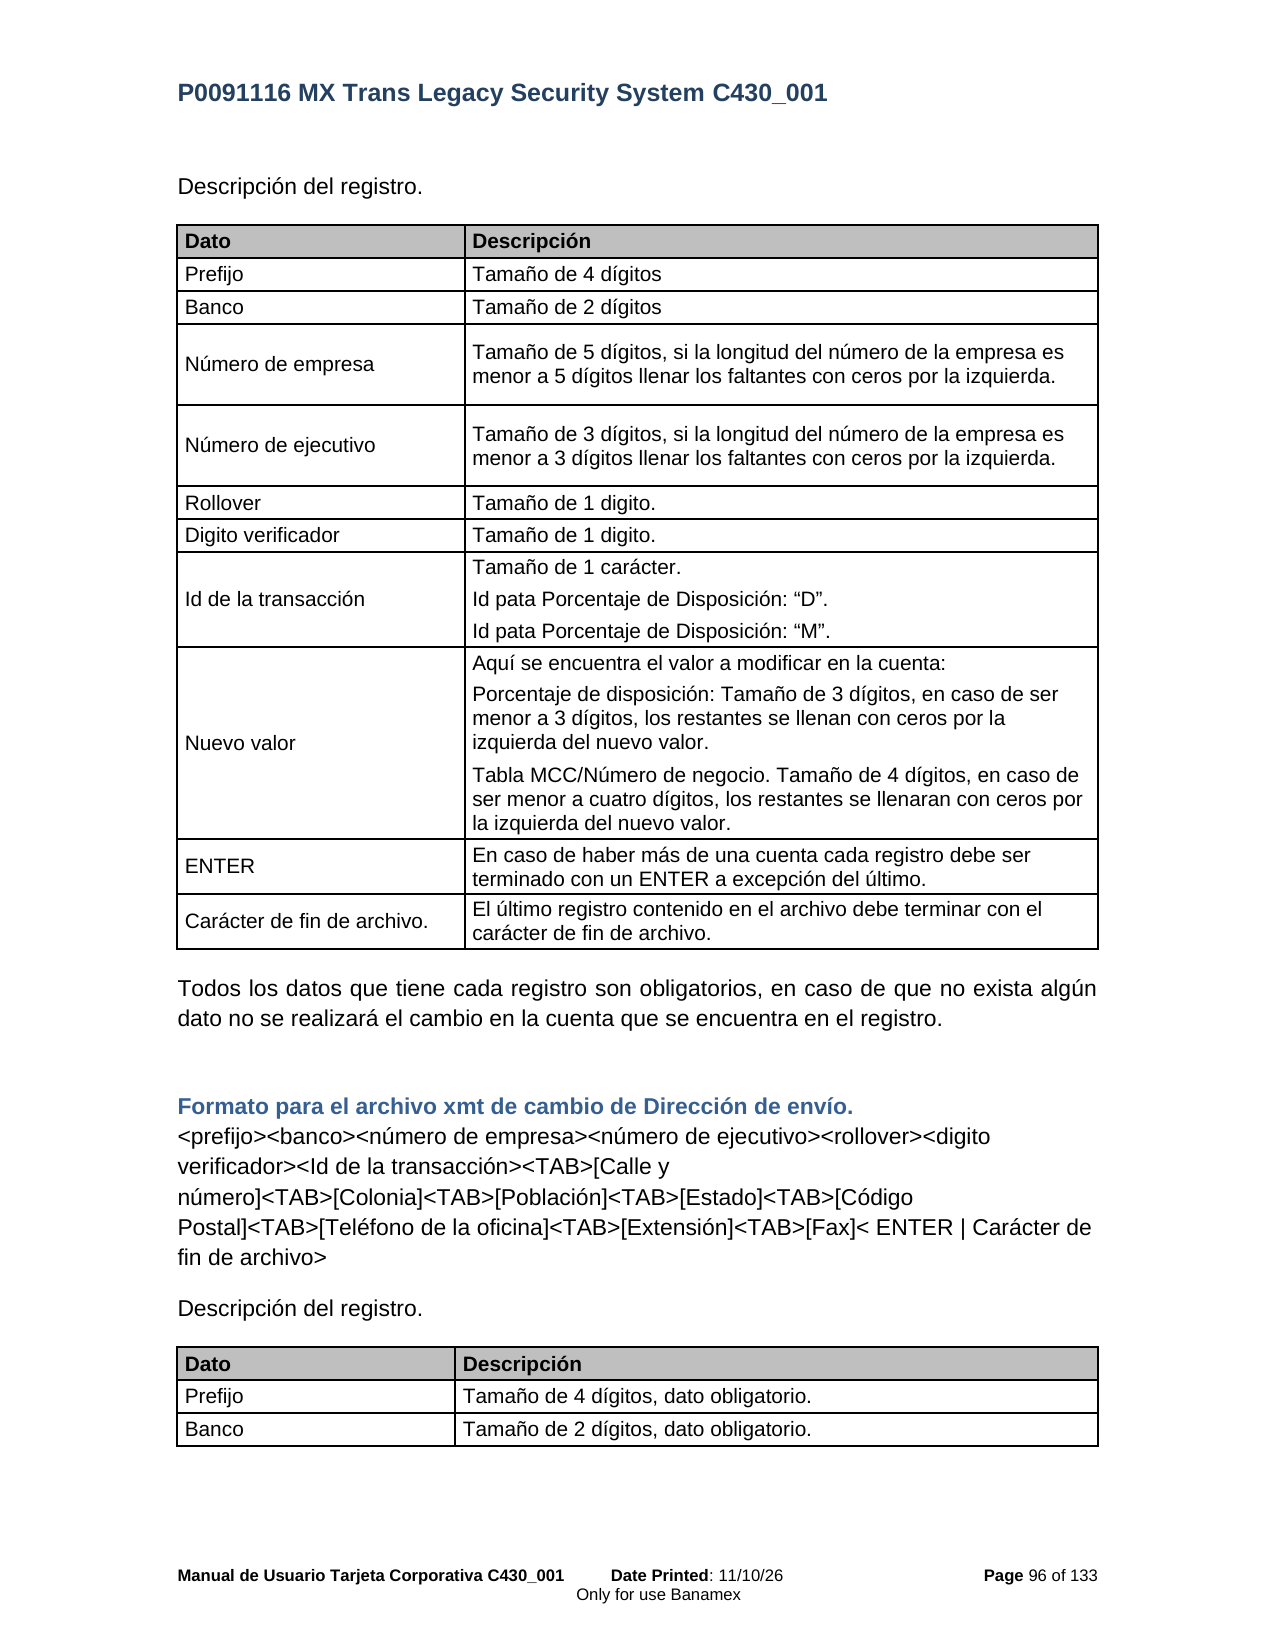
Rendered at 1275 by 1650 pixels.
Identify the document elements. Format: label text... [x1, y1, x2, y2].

text Todos los datos que tiene cada registro son obligatorios, en caso de que no exista algún dato no se realizará el cambio en la cuenta que se encuentra en el registro. [177, 974, 1098, 1031]
table_header Dato [178, 1348, 454, 1379]
table_cell Rollover [178, 487, 464, 518]
text <prefijo><banco><número de empresa><número de ejecutivo><rollover><digito verificador><Id de la transacción><TAB>[Calle y número]<TAB>[Colonia]<TAB>[Población]<TAB>[Estado]<TAB>[Código Postal]<TAB>[Teléfono de la oficina]<TAB>[Extensión]<TAB>[Fax]< ENTER | Carácter de fin de archivo> [177, 1123, 1098, 1270]
table_cell Tabla MCC/Número de negocio. Tamaño de 4 dígitos, en caso de ser menor a cuatro dígitos, los restantes se llenaran con ceros por la izquierda del nuevo valor. [466, 757, 1097, 838]
table_header Dato [178, 226, 464, 257]
table_cell Tamaño de 2 dígitos [466, 292, 1097, 322]
table_cell Número de empresa [178, 325, 464, 404]
table_cell Tamaño de 4 dígitos [466, 259, 1097, 289]
table_cell Carácter de fin de archivo. [178, 895, 464, 947]
table_cell Tamaño de 5 dígitos, si la longitud del número de la empresa es menor a 5 dígitos llenar los faltantes con ceros por la izquierda. [466, 325, 1097, 404]
table_cell Tamaño de 4 dígitos, dato obligatorio. [456, 1381, 1097, 1412]
table_cell Tamaño de 1 digito. [466, 487, 1097, 518]
table_cell Tamaño de 1 carácter. [466, 553, 1097, 582]
table_cell Banco [178, 1414, 454, 1444]
table_cell Número de ejecutivo [178, 406, 464, 485]
table_cell Prefijo [178, 259, 464, 289]
table_cell En caso de haber más de una cuenta cada registro debe ser terminado con un ENTER a excepción del último. [466, 840, 1097, 893]
table_cell Id pata Porcentaje de Disposición: “D”. [466, 582, 1097, 613]
text Formato para el archivo xmt de cambio de Dirección de envío. [177, 1093, 1093, 1119]
text Descripción del registro. [177, 173, 1098, 199]
table_cell Banco [178, 292, 464, 322]
table_cell Prefijo [178, 1381, 454, 1412]
table_cell Id pata Porcentaje de Disposición: “M”. [466, 613, 1097, 646]
table_cell Aquí se encuentra el valor a modificar en la cuenta: [466, 648, 1097, 677]
table_header Descripción [466, 226, 1097, 257]
text Descripción del registro. [177, 1295, 1098, 1321]
table_cell Tamaño de 1 digito. [466, 520, 1097, 551]
table_cell El último registro contenido en el archivo debe terminar con el carácter de fin de archivo. [466, 895, 1097, 947]
table_cell ENTER [178, 840, 464, 893]
table_cell Tamaño de 3 dígitos, si la longitud del número de la empresa es menor a 3 dígitos llenar los faltantes con ceros por la izquierda. [466, 406, 1097, 485]
table_header Descripción [456, 1348, 1097, 1379]
table_cell Tamaño de 2 dígitos, dato obligatorio. [456, 1414, 1097, 1444]
table_cell Nuevo valor [178, 648, 464, 838]
table_cell Id de la transacción [178, 553, 464, 646]
table_cell Porcentaje de disposición: Tamaño de 3 dígitos, en caso de ser menor a 3 dígitos, los restantes se llenan con ceros por la izquierda del nuevo valor. [466, 677, 1097, 757]
table_cell Digito verificador [178, 520, 464, 551]
